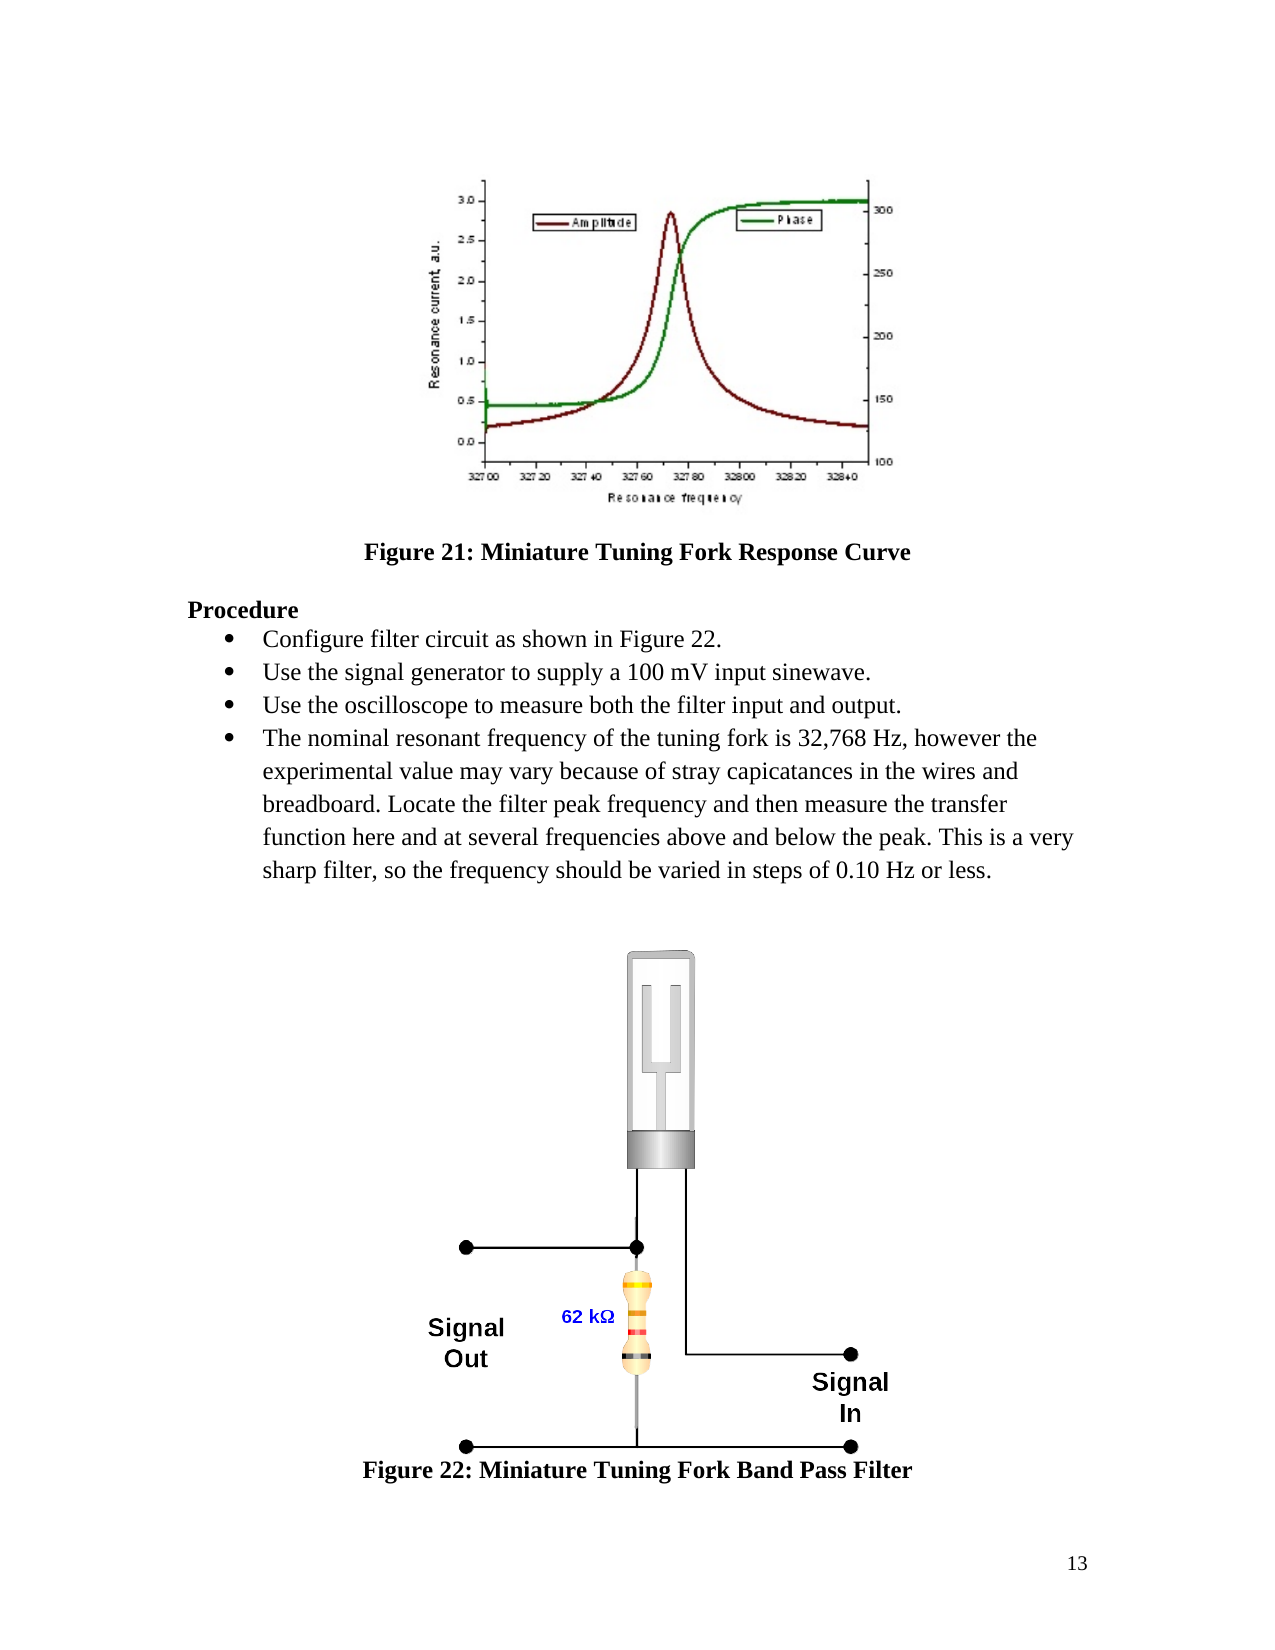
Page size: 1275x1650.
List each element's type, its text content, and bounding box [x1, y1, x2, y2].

text Figure 22: Miniature Tuning Fork Band Pass Filter [187, 1455, 1087, 1483]
text Figure 21: Miniature Tuning Fork Response Curve [187, 537, 1087, 566]
list Configure filter circuit as shown in Figure 22. [225, 624, 1087, 652]
list Use the signal generator to supply a 100 mV input sinewave. [225, 657, 1087, 686]
text Procedure [187, 595, 1087, 624]
list The nominal resonant frequency of the tuning fork is 32,768 Hz, however the experimental value may vary because of stray capicatances in the wires and breadboard. Locate the filter peak frequency and then measure the transfer function here and at several frequencies above and below the peak. This is a very sharp filter, so the frequency should be varied in steps of 0.10 Hz or less. [225, 723, 1087, 884]
list Use the oscilloscope to measure both the filter input and output. [225, 690, 1087, 718]
